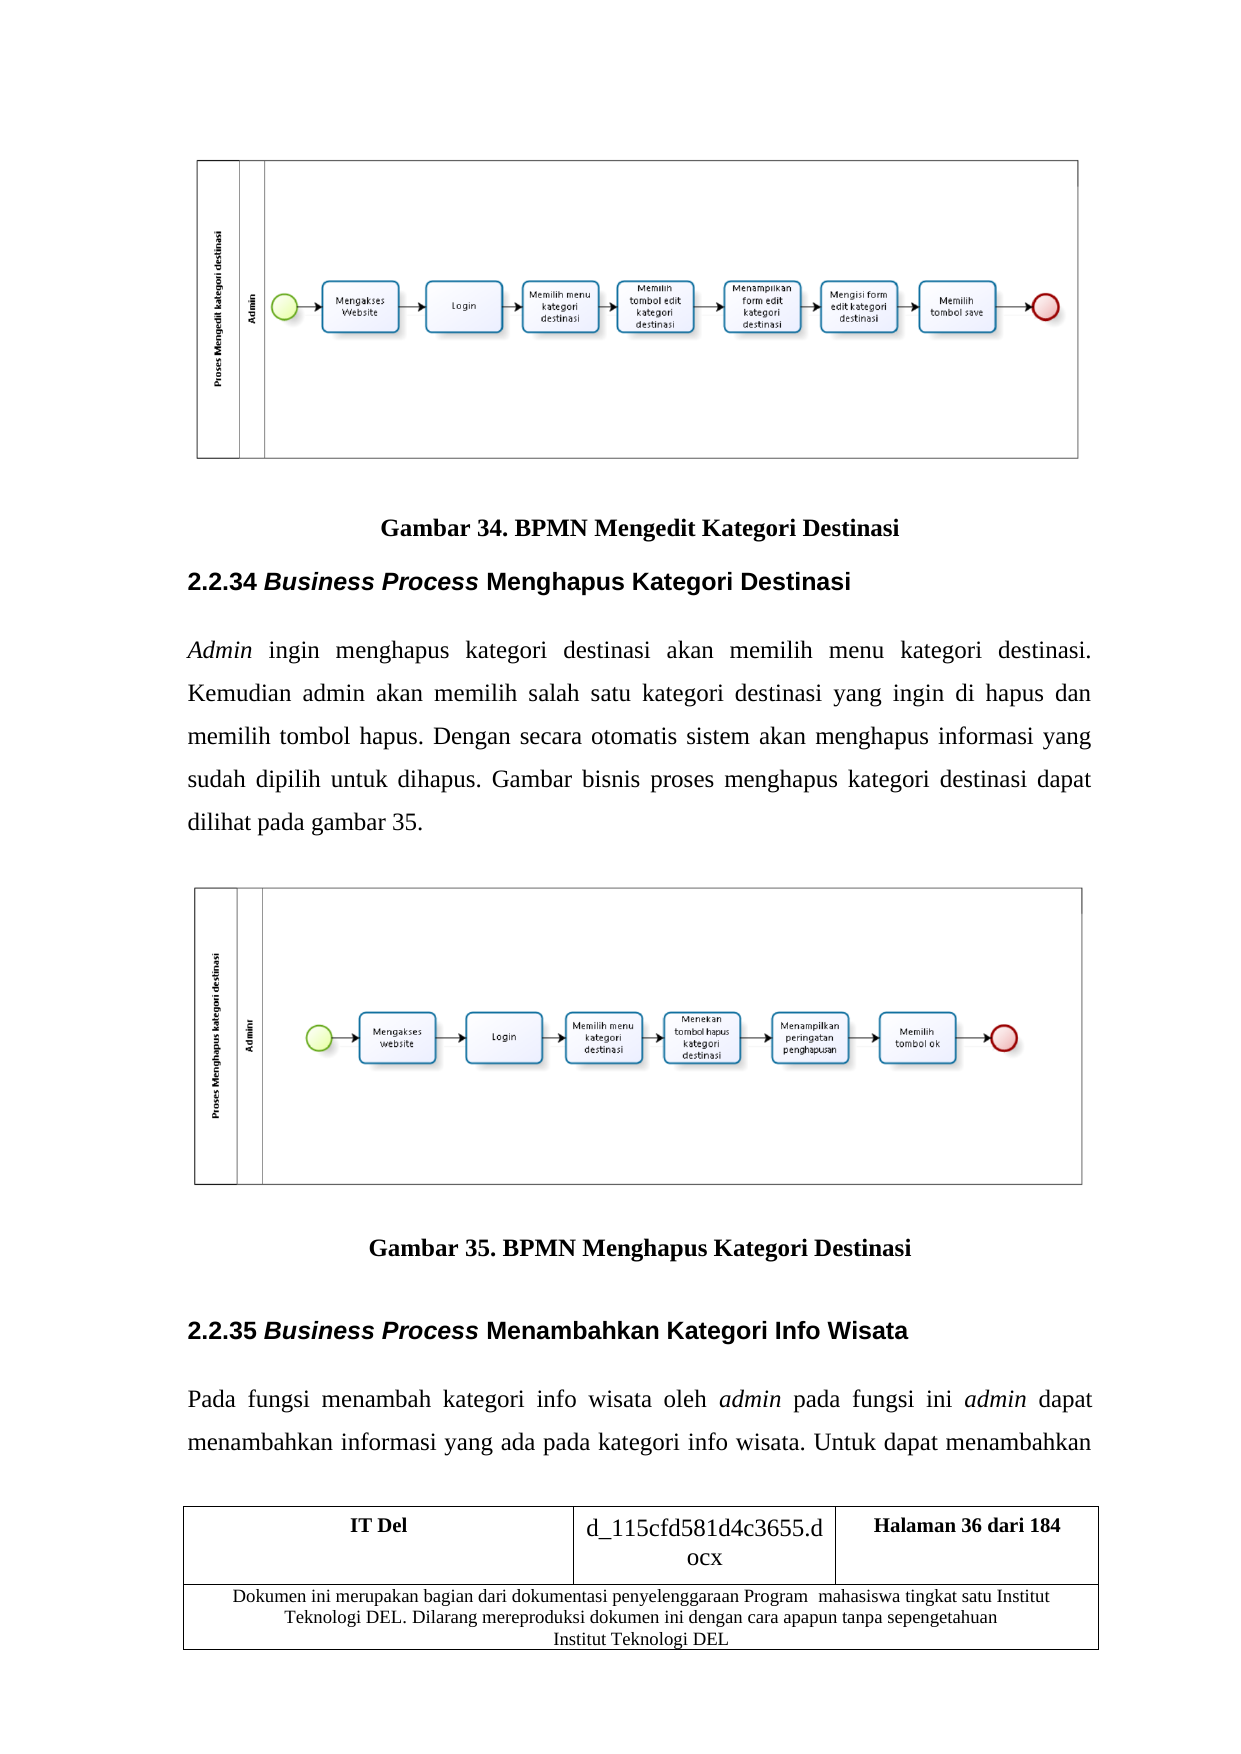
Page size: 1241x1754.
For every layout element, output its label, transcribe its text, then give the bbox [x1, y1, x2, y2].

picture [187, 147, 1093, 474]
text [187, 1384, 1092, 1456]
picture [187, 875, 1093, 1194]
text 2.2.34 Business Process Menghapus Kategori Destinasi [187, 567, 1092, 596]
text Admin ingin menghapus kategori destinasi akan memilih menu kategori destinasi. Kemudian admin akan memilih salah satu kategori destinasi yang ingin di hapus dan memilih tombol hapus. Dengan secara otomatis sistem akan menghapus informasi yang sudah dipilih untuk dihapus. Gambar bisnis proses menghapus kategori destinasi dapat dilihat pada gambar 35. [187, 635, 1092, 836]
text Gambar 34. BPMN Mengedit Kategori Destinasi [187, 513, 1092, 542]
text 2.2.35 Business Process Menambahkan Kategori Info Wisata [187, 1316, 1092, 1344]
text Gambar 35. BPMN Menghapus Kategori Destinasi [187, 1233, 1092, 1262]
